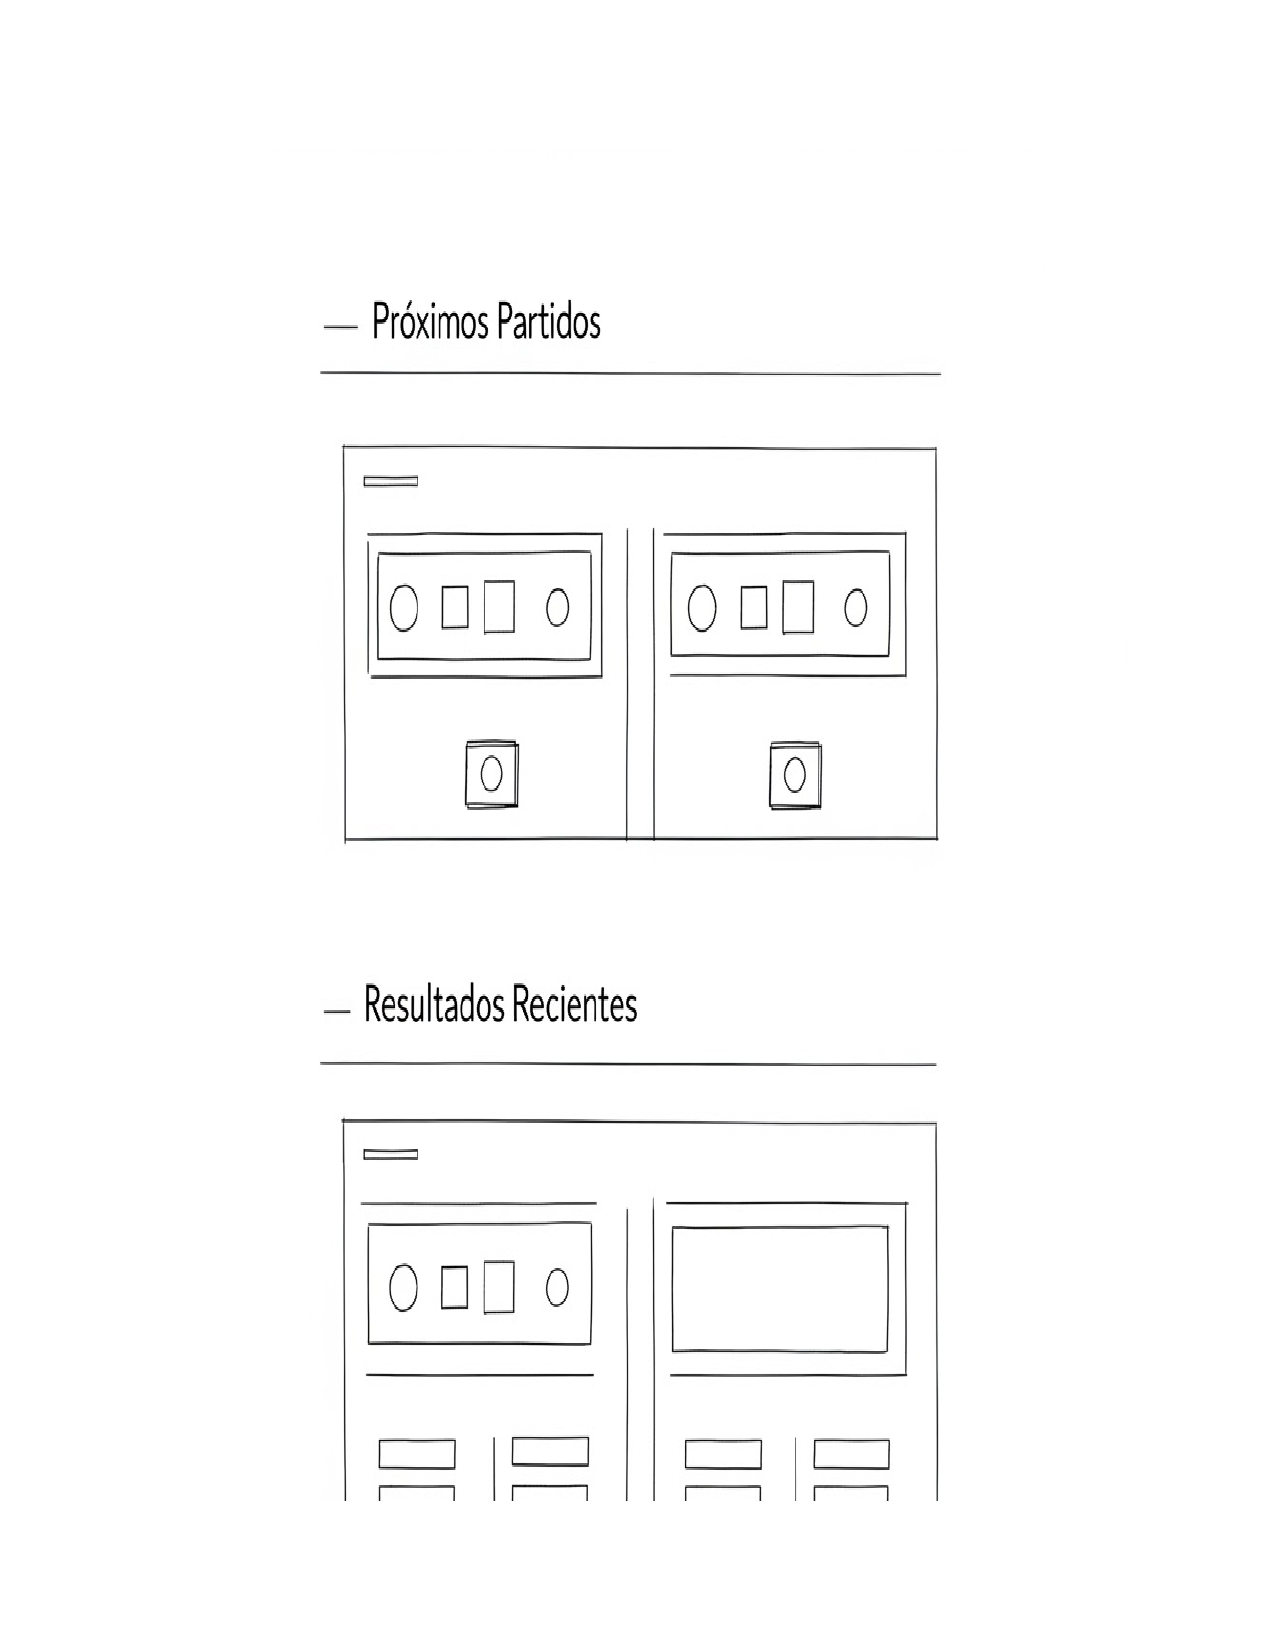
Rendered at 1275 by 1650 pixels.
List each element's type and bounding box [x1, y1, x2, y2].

picture [150, 150, 1130, 1501]
